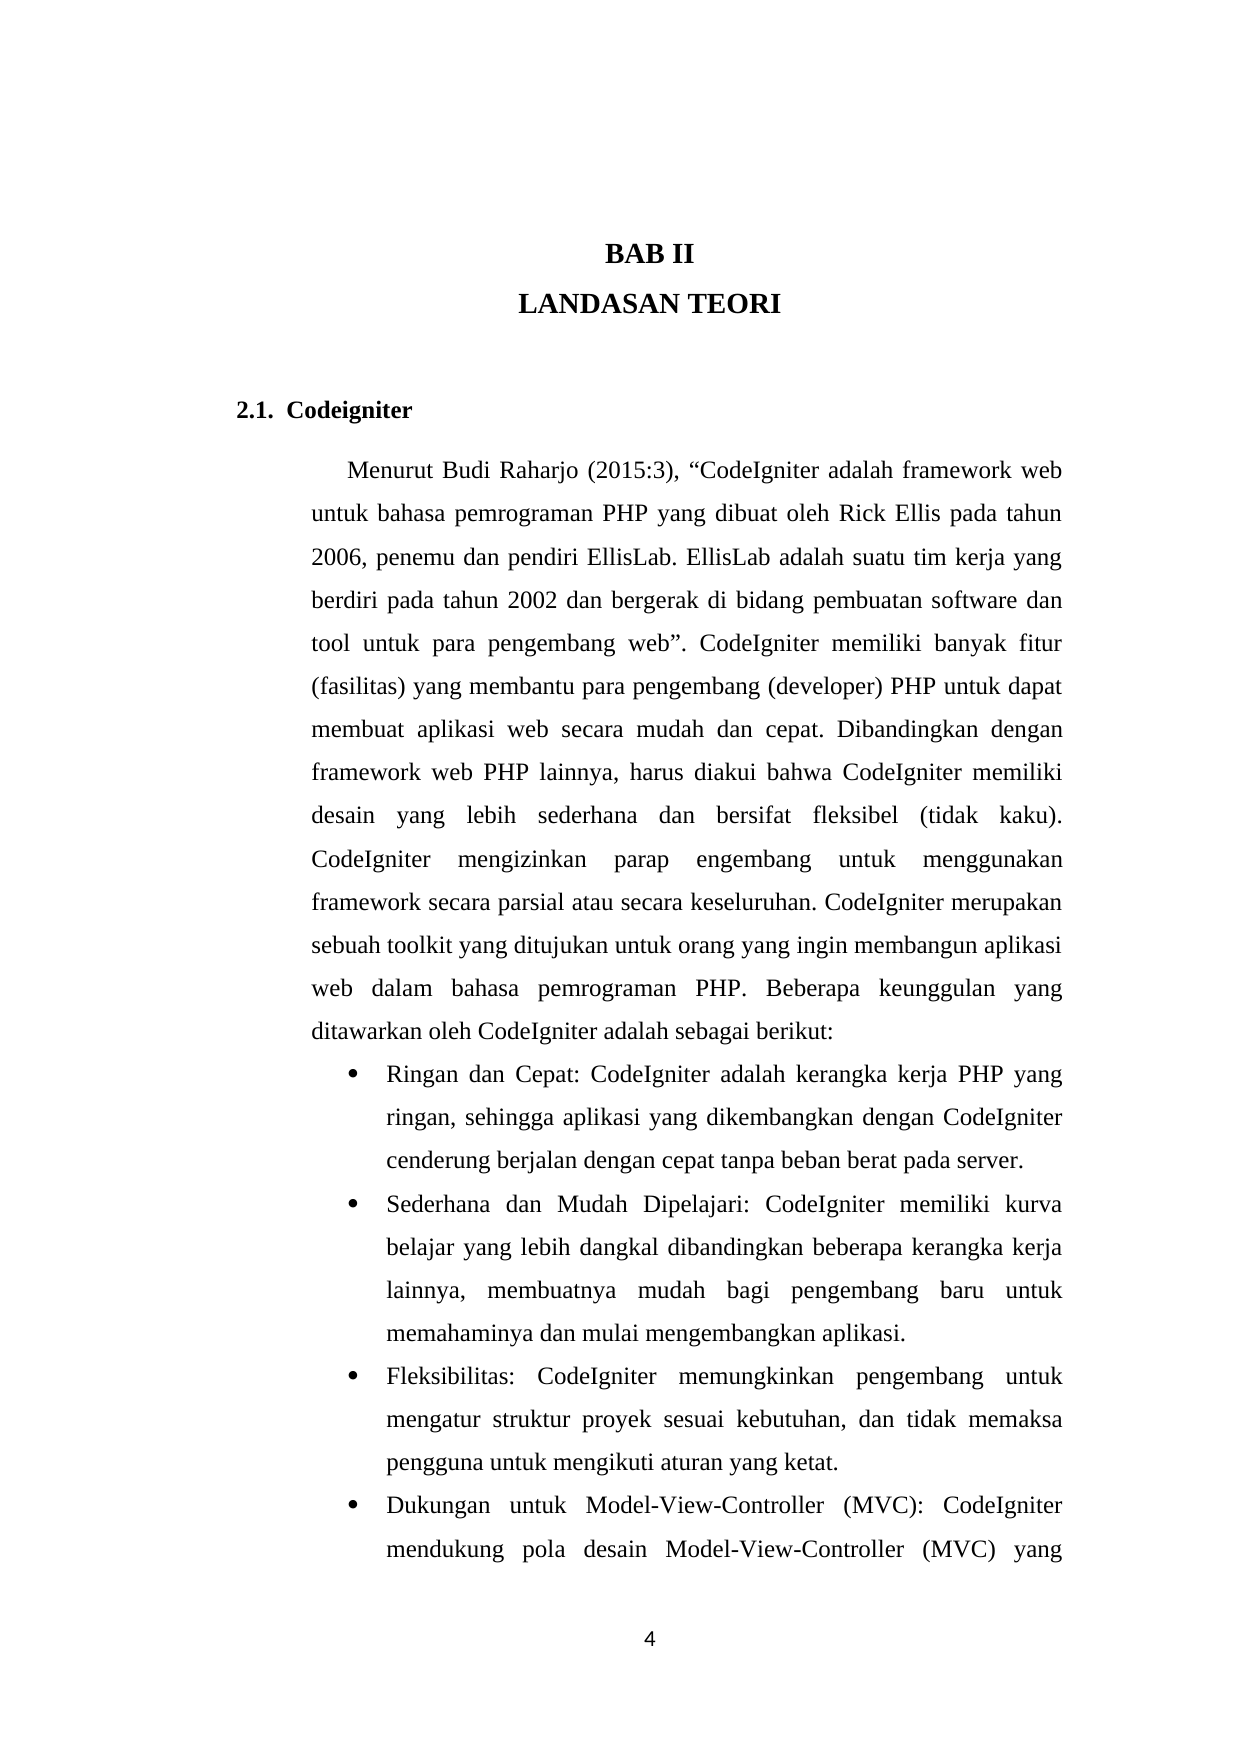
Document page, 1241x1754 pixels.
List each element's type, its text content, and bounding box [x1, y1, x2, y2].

subtitle LANDASAN TEORI [236, 287, 1063, 320]
subtitle 2.1. Codeigniter [236, 396, 1063, 424]
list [349, 1491, 1063, 1562]
list Fleksibilitas: CodeIgniter memungkinkan pengembang untuk mengatur struktur proyek sesuai kebutuhan, dan tidak memaksa pengguna untuk mengikuti aturan yang ketat. [349, 1361, 1063, 1476]
list Ringan dan Cepat: CodeIgniter adalah kerangka kerja PHP yang ringan, sehingga aplikasi yang dikembangkan dengan CodeIgniter cenderung berjalan dengan cepat tanpa beban berat pada server. [349, 1059, 1063, 1174]
subtitle BAB II [236, 236, 1063, 270]
list Sederhana dan Mudah Dipelajari: CodeIgniter memiliki kurva belajar yang lebih dangkal dibandingkan beberapa kerangka kerja lainnya, membuatnya mudah bagi pengembang baru untuk memahaminya dan mulai mengembangkan aplikasi. [349, 1189, 1063, 1347]
text Menurut Budi Raharjo (2015:3), “CodeIgniter adalah framework web untuk bahasa pemrograman PHP yang dibuat oleh Rick Ellis pada tahun 2006, penemu dan pendiri EllisLab. EllisLab adalah suatu tim kerja yang berdiri pada tahun 2002 dan bergerak di bidang pembuatan software dan tool untuk para pengembang web”. CodeIgniter memiliki banyak fitur (fasilitas) yang membantu para pengembang (developer) PHP untuk dapat membuat aplikasi web secara mudah dan cepat. Dibandingkan dengan framework web PHP lainnya, harus diakui bahwa CodeIgniter memiliki desain yang lebih sederhana dan bersifat fleksibel (tidak kaku). CodeIgniter mengizinkan parap engembang untuk menggunakan framework secara parsial atau secara keseluruhan. CodeIgniter merupakan sebuah toolkit yang ditujukan untuk orang yang ingin membangun aplikasi web dalam bahasa pemrograman PHP. Beberapa keunggulan yang ditawarkan oleh CodeIgniter adalah sebagai berikut: [311, 455, 1063, 1045]
